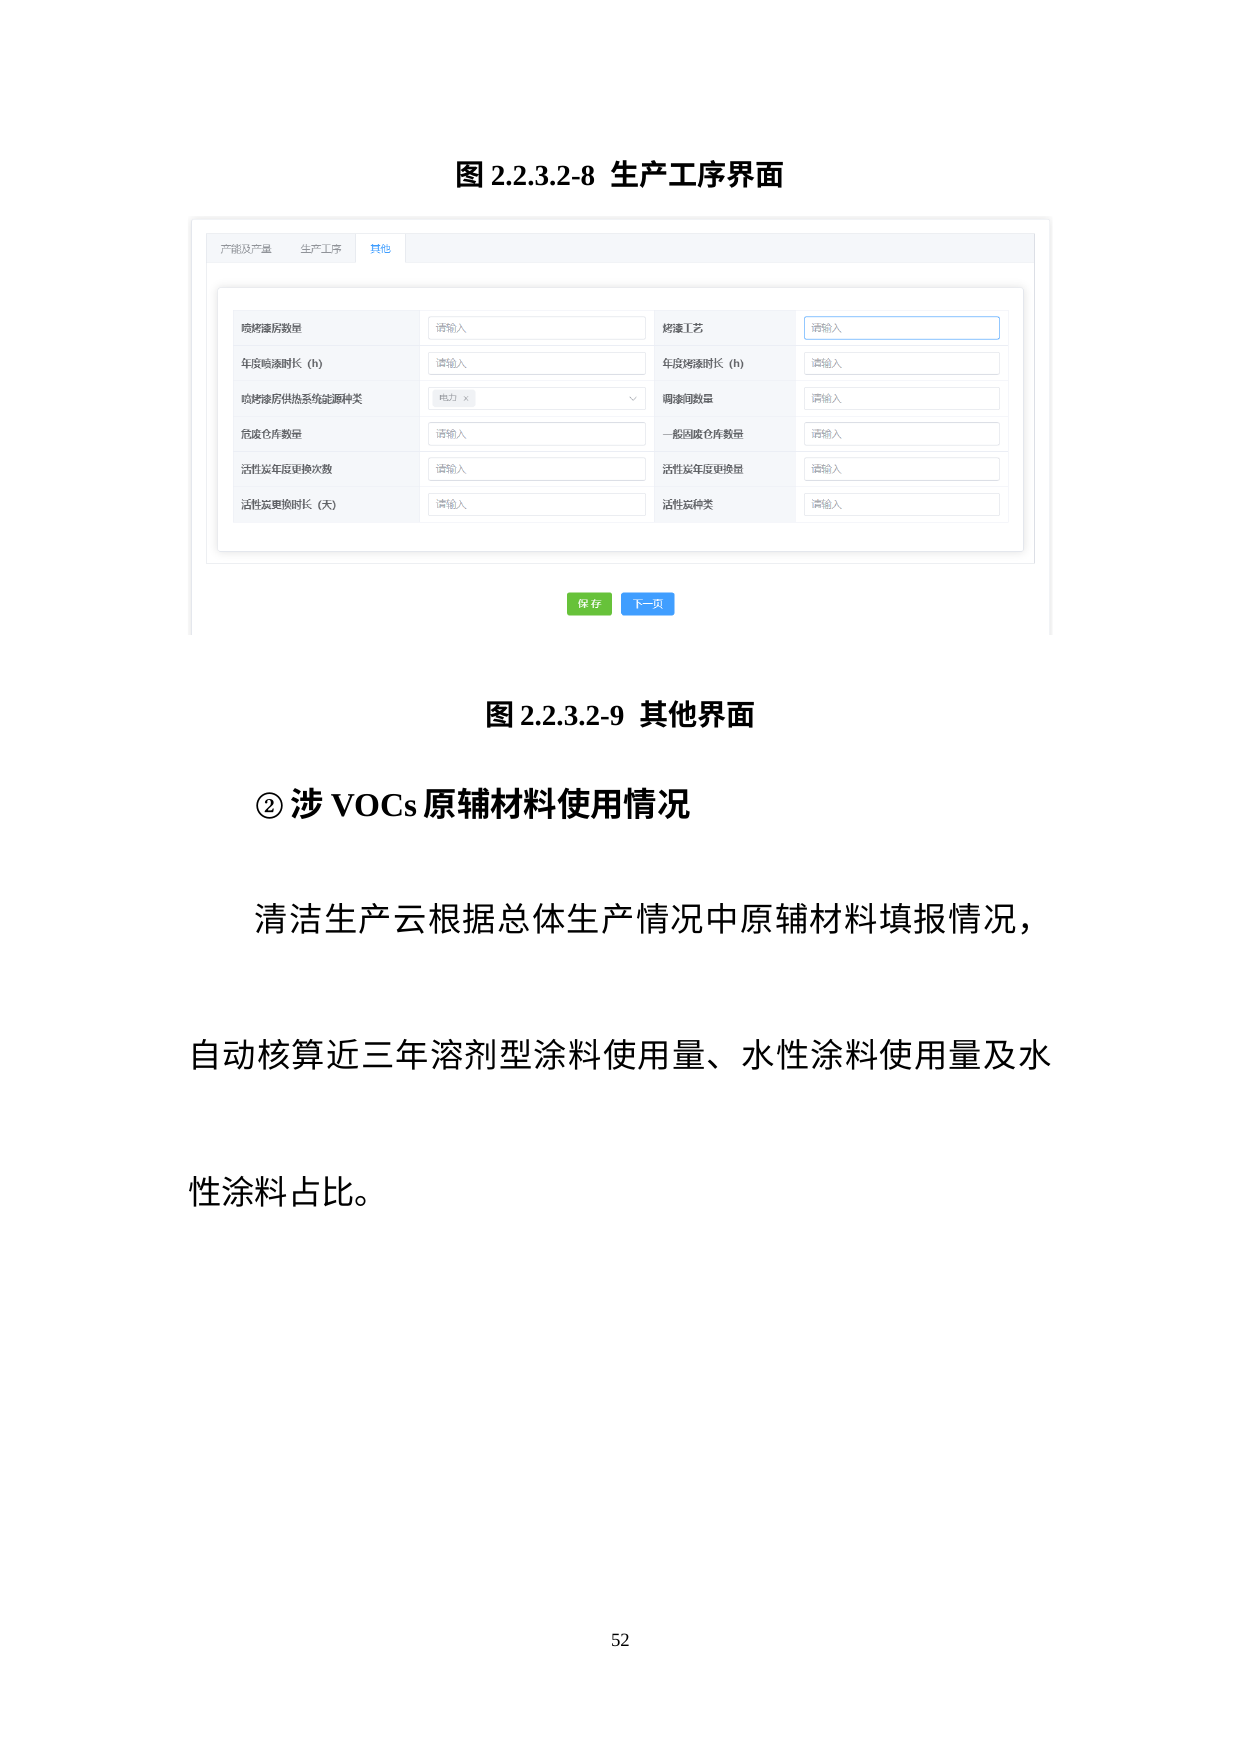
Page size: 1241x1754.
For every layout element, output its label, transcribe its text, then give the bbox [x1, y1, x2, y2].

text ②涉VOCs原辅材料使用情况 [188, 757, 1052, 848]
picture [187, 216, 1053, 635]
text 清洁生产云根据总体生产情况中原辅材料填报情况，自动核算近三年溶剂型涂料使用量、水性涂料使用量及水性涂料占比。 [188, 872, 1052, 1235]
text 图2.2.3.2-8 生产工序界面 [188, 150, 1052, 196]
text 图2.2.3.2-9 其他界面 [188, 690, 1052, 736]
